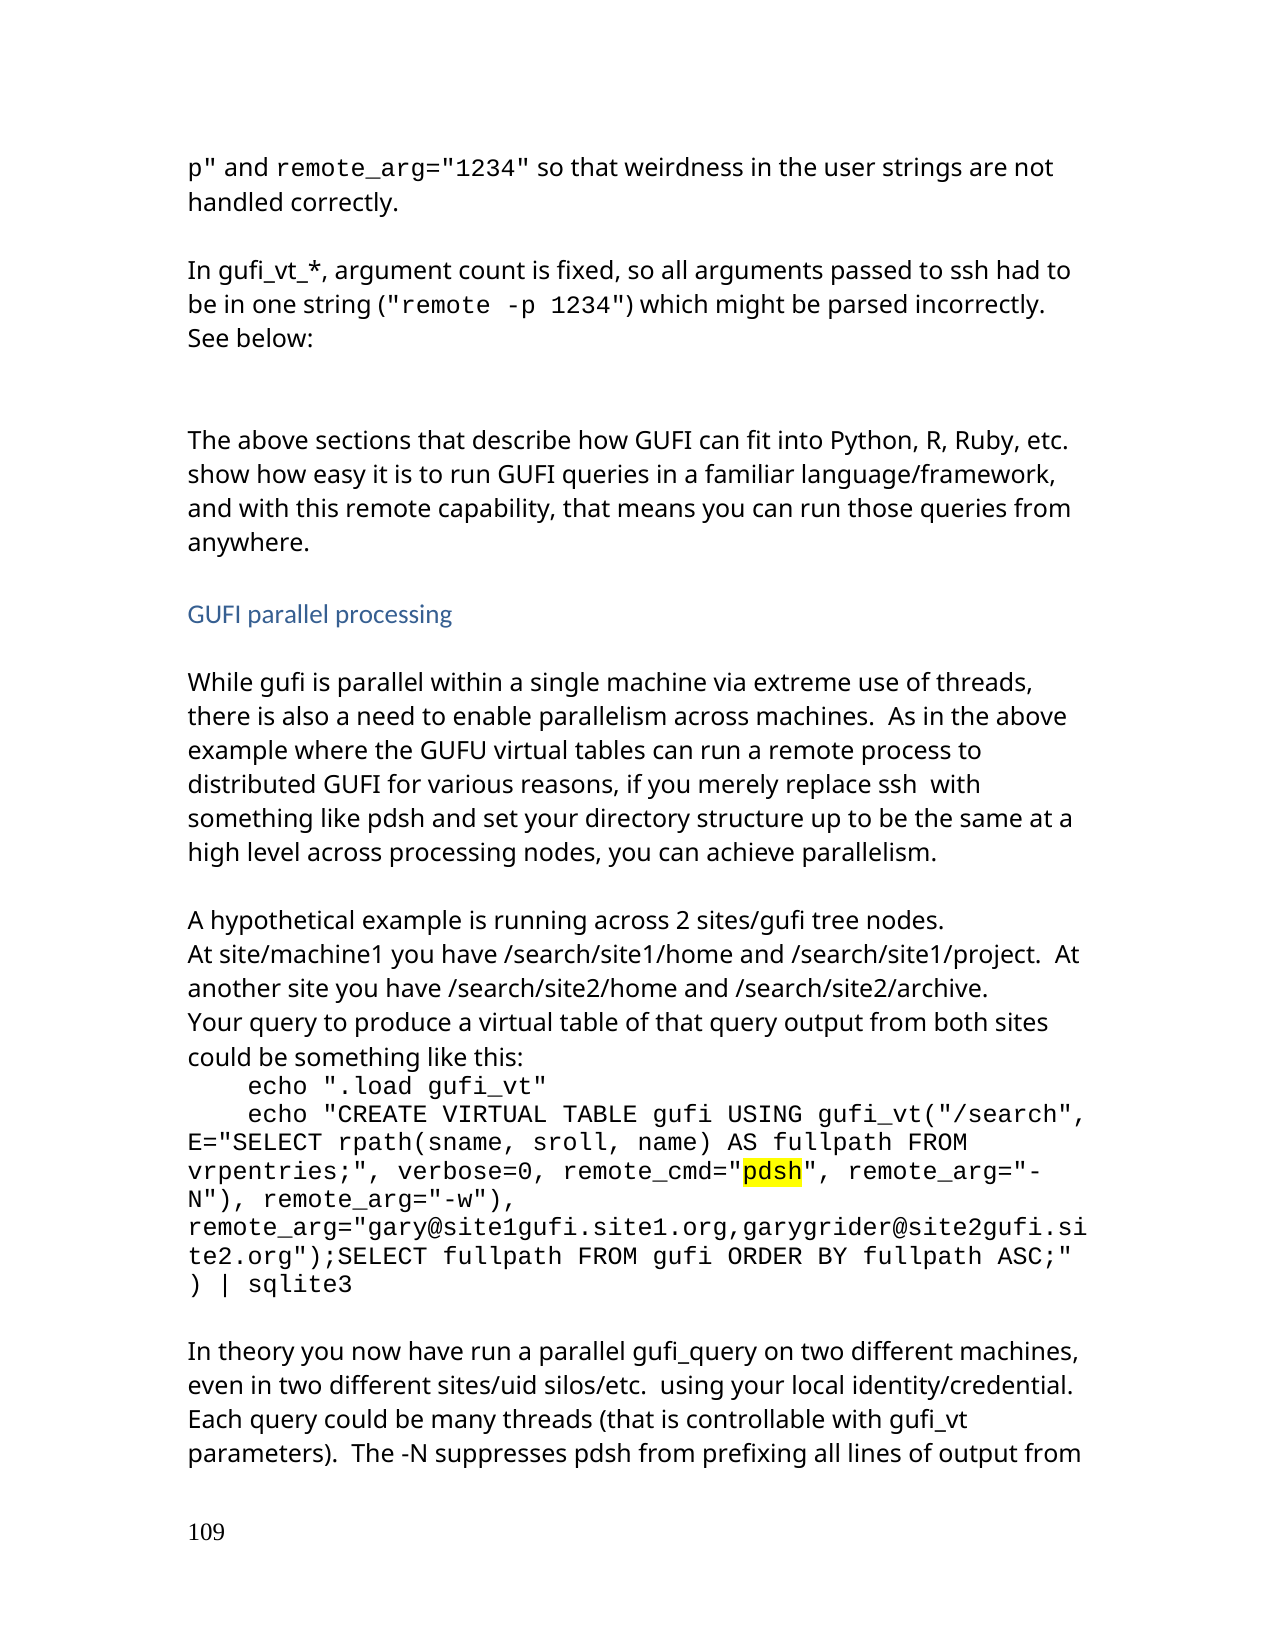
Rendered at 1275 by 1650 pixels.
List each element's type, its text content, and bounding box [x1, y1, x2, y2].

subtitle GUFI parallel processing [187, 597, 1087, 630]
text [187, 1334, 1087, 1470]
text echo "CREATE VIRTUAL TABLE gufi USING gufi_vt("/search", E="SELECT rpath(sname, sroll, name) AS fullpath FROM vrpentries;", verbose=0, remote_cmd="pdsh", remote_arg="-N"), remote_arg="-w"), remote_arg="gary@site1gufi.site1.org,garygrider@site2gufi.site2.org");SELECT fullpath FROM gufi ORDER BY fullpath ASC;" [187, 1102, 1087, 1272]
text While gufi is parallel within a single machine via extreme use of threads, there is also a need to enable parallelism across machines. As in the above example where the GUFU virtual tables can run a remote process to distributed GUFI for various reasons, if you merely replace ssh with something like pdsh and set your directory structure up to be the same at a high level across processing nodes, you can achieve parallelism. [187, 664, 1087, 869]
text At site/machine1 you have /search/site1/home and /search/site1/project. At another site you have /search/site2/home and /search/site2/archive. [187, 937, 1087, 1005]
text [187, 150, 1087, 218]
text In gufi_vt_*, argument count is fixed, so all arguments passed to ssh had to be in one string ("remote -p 1234") which might be parsed incorrectly. See below: [187, 252, 1087, 355]
text echo ".load gufi_vt" [187, 1073, 1087, 1102]
text A hypothetical example is running across 2 sites/gufi tree nodes. [187, 903, 1087, 937]
text The above sections that describe how GUFI can fit into Python, R, Ruby, etc. show how easy it is to run GUFI queries in a familiar language/framework, and with this remote capability, that means you can run those queries from anywhere. [187, 423, 1087, 559]
text Your query to produce a virtual table of that query output from both sites could be something like this: [187, 1005, 1087, 1073]
text ) | sqlite3 [187, 1272, 1087, 1300]
